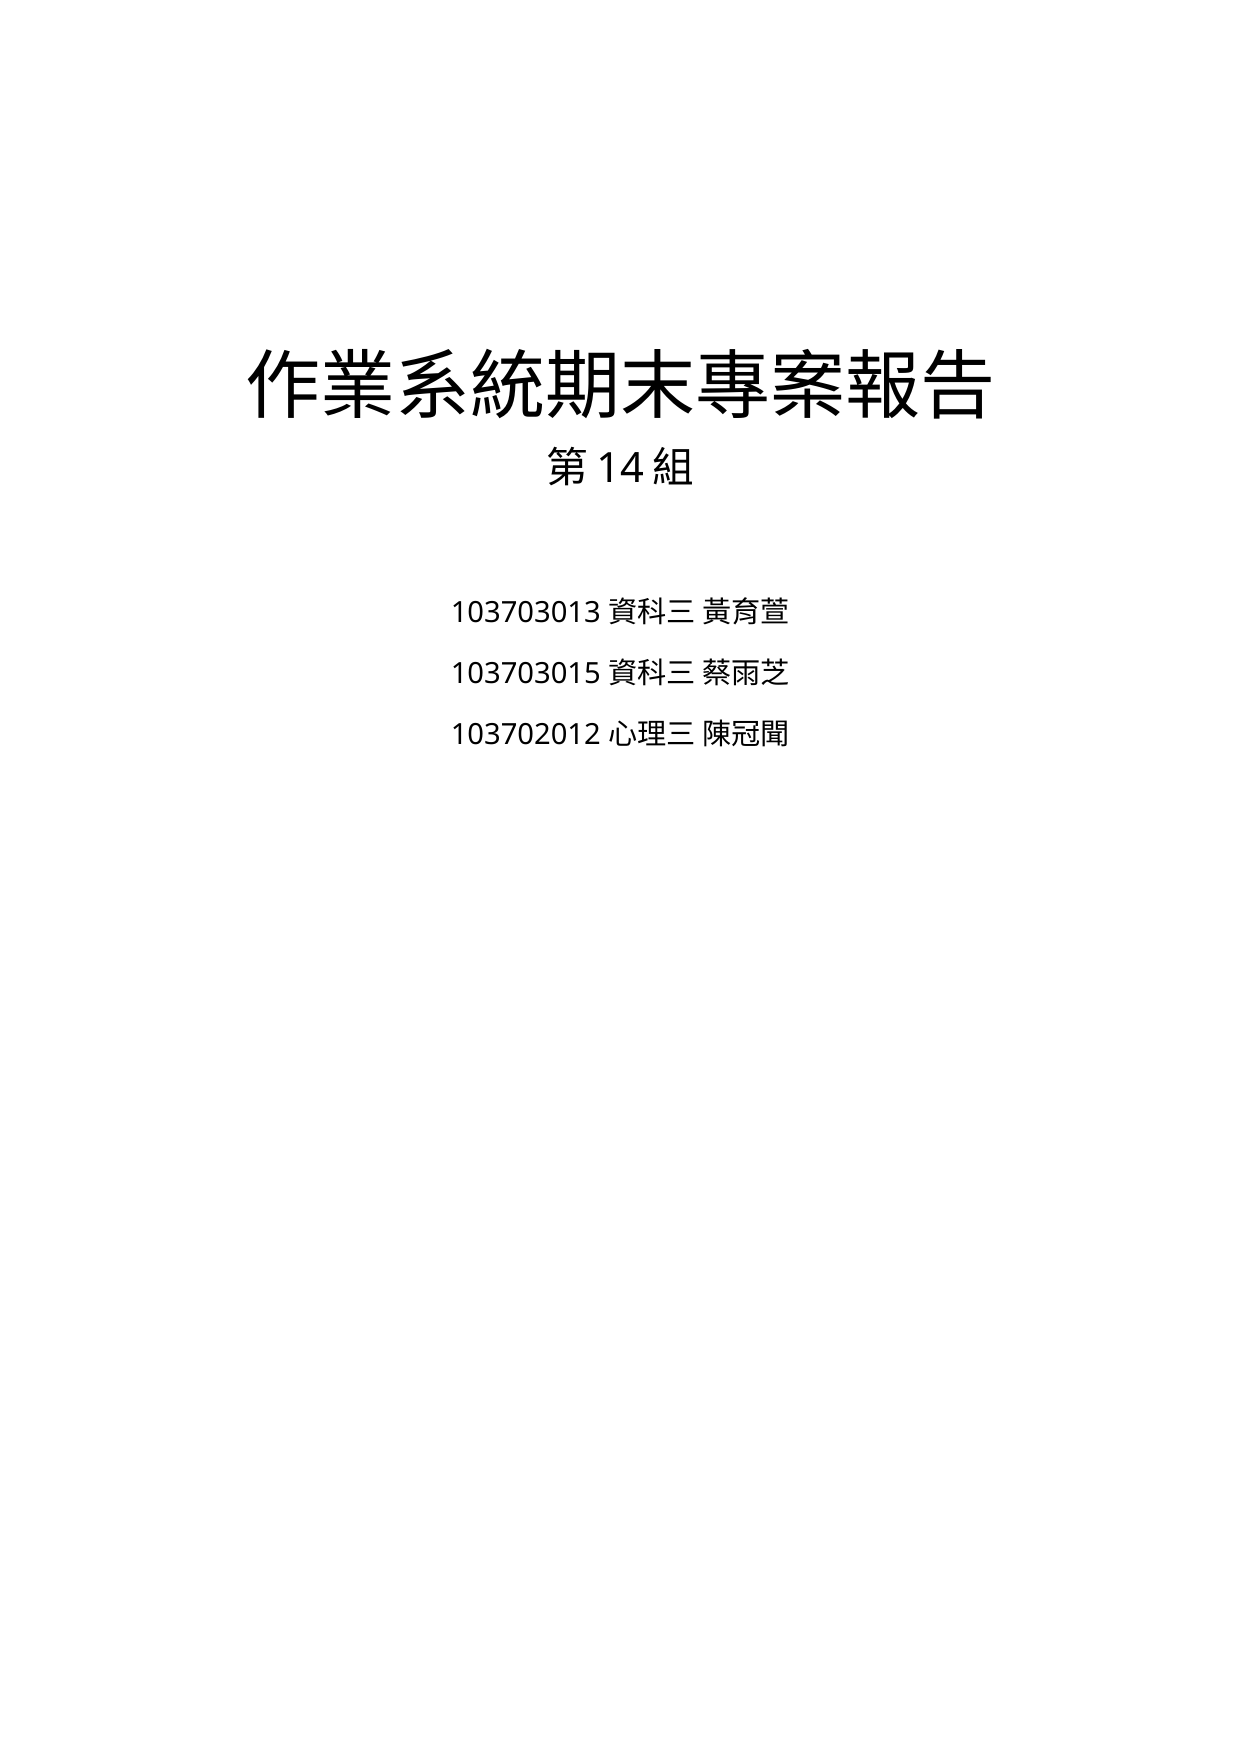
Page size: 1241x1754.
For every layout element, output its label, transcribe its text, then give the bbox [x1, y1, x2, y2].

text 103702012 心理三 陳冠聞 [150, 711, 1090, 753]
text 作業系統期末專案報告 第14組 [150, 268, 1090, 494]
text 103703013 資科三 黃育萱 [150, 589, 1090, 631]
text 103703015 資科三 蔡雨芝 [150, 650, 1090, 692]
